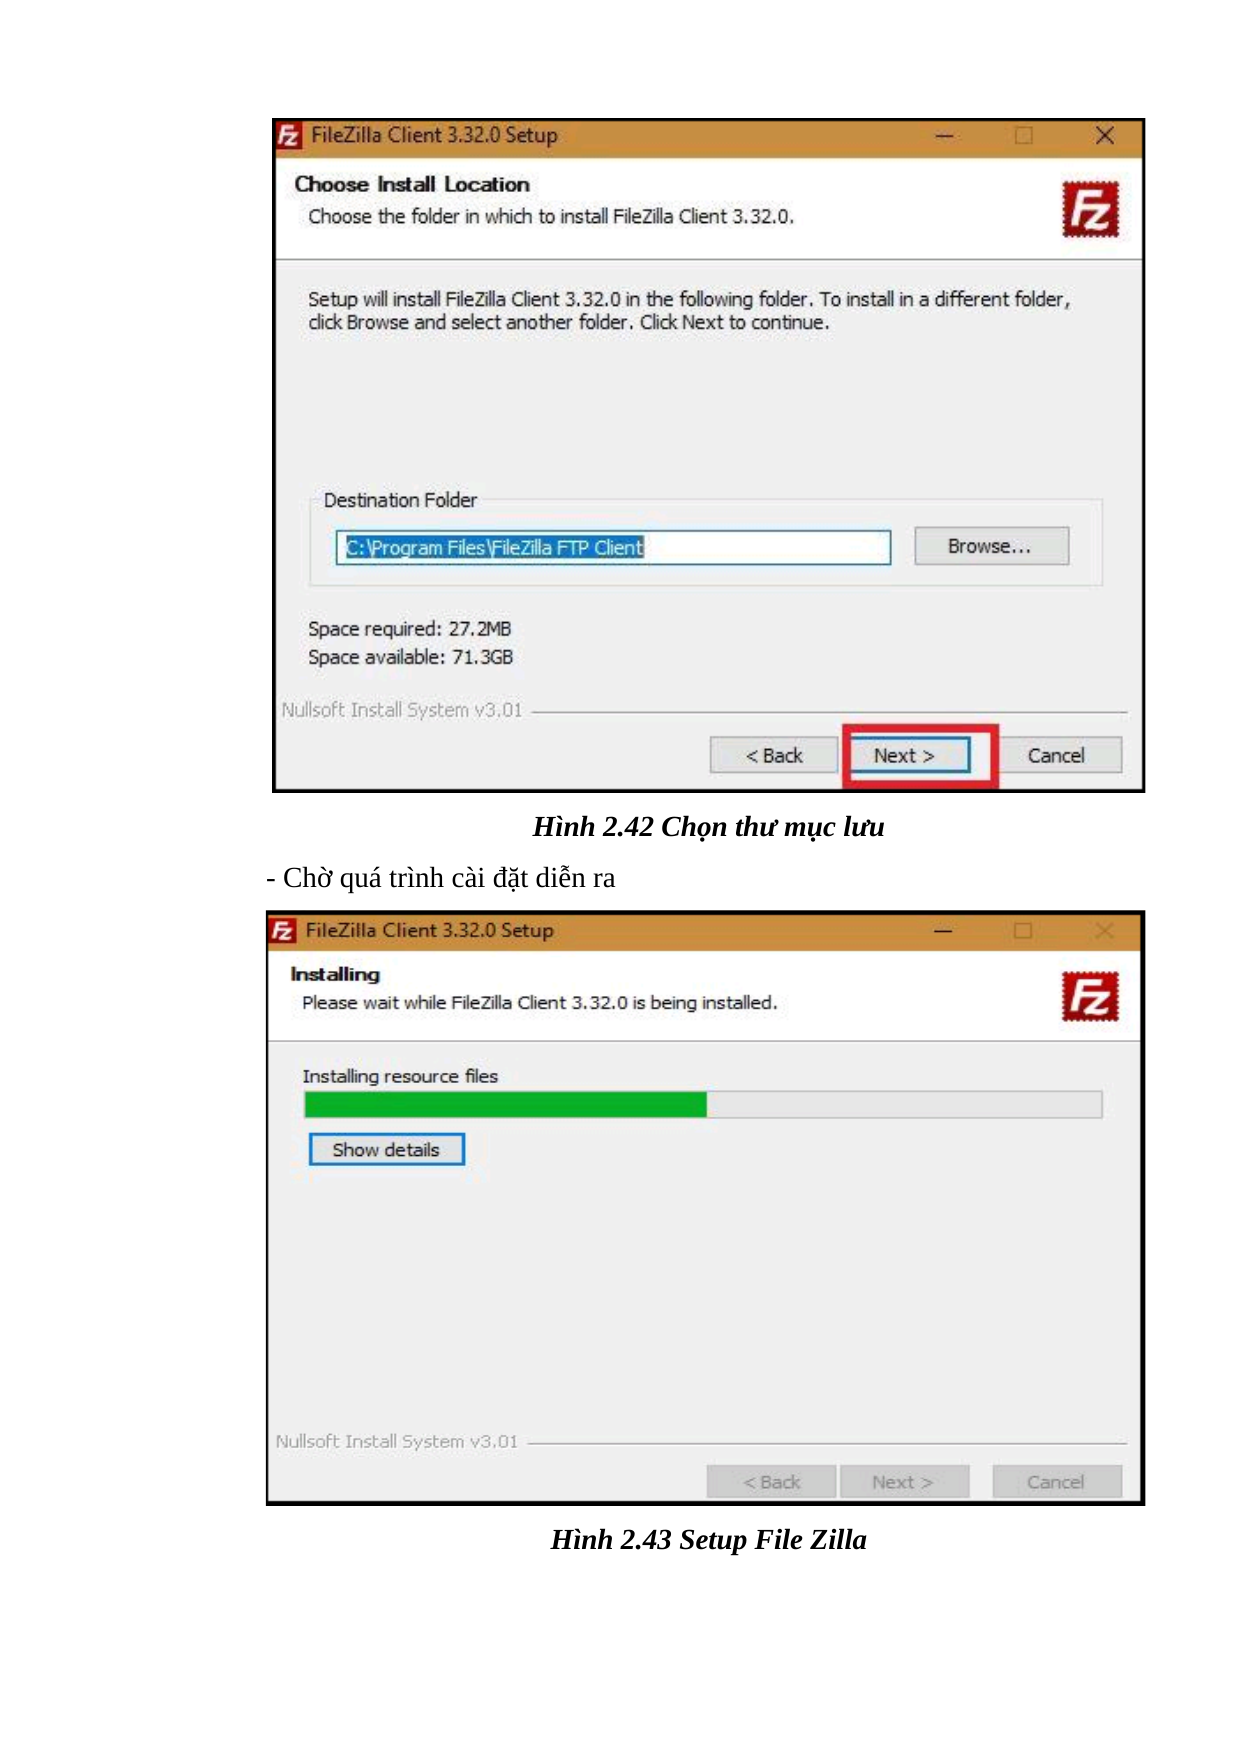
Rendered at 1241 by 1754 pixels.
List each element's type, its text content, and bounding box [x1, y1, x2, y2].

picture [265, 910, 1146, 1506]
text - Chờ quá trình cài đặt diễn ra [207, 860, 1152, 893]
text Hình 2.43 Setup File Zilla [207, 1522, 1152, 1556]
text Hình 2.42 Chọn thư mục lưu [207, 809, 1152, 843]
picture [272, 118, 1146, 793]
